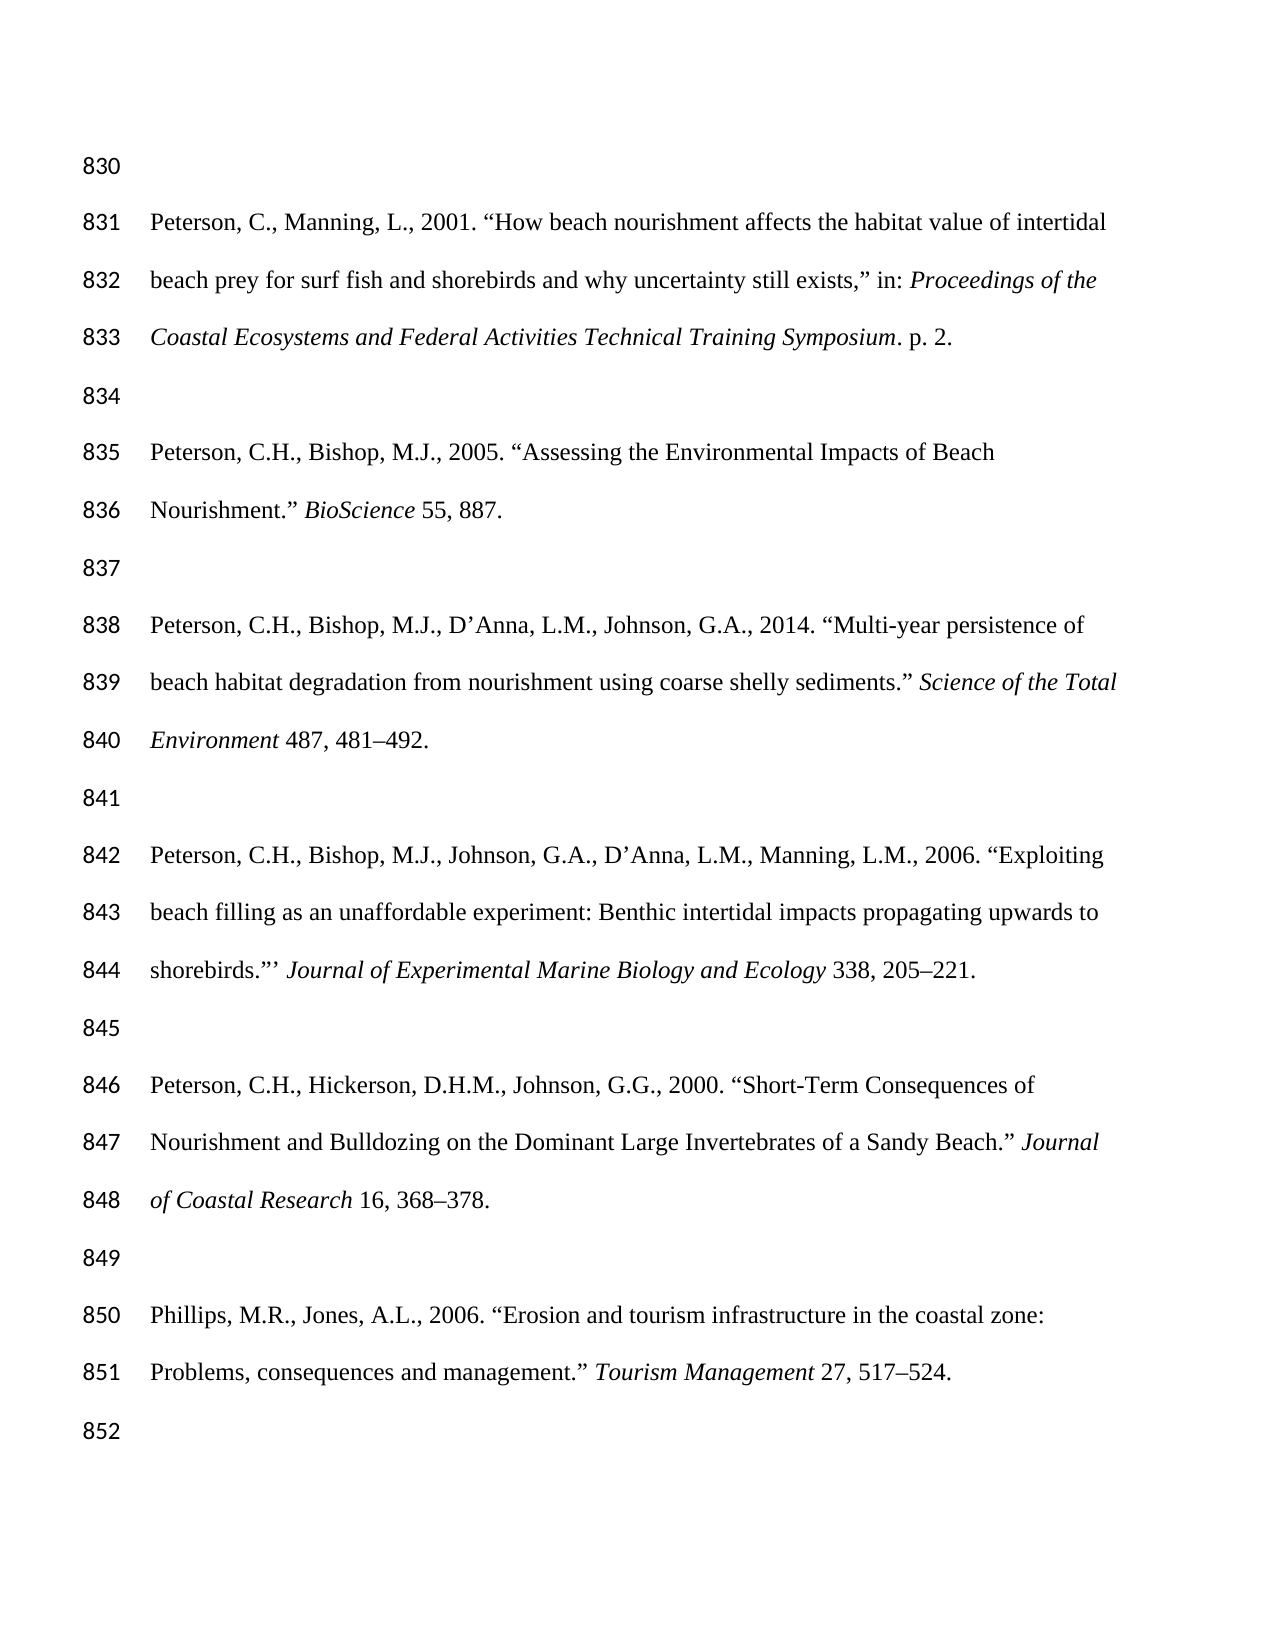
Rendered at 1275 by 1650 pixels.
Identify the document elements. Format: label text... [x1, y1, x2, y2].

text Phillips, M.R., Jones, A.L., 2006. “Erosion and tourism infrastructure in the coastal zone: Problems, consequences and management.” Tourism Management 27, 517–524. [150, 1300, 1125, 1386]
text Peterson, C.H., Bishop, M.J., D’Anna, L.M., Johnson, G.A., 2014. “Multi-year persistence of beach habitat degradation from nourishment using coarse shelly sediments.” Science of the Total Environment 487, 481–492. [150, 610, 1125, 754]
text Peterson, C.H., Hickerson, D.H.M., Johnson, G.G., 2000. “Short-Term Consequences of Nourishment and Bulldozing on the Dominant Large Invertebrates of a Sandy Beach.” Journal of Coastal Research 16, 368–378. [150, 1070, 1125, 1214]
text Peterson, C.H., Bishop, M.J., Johnson, G.A., D’Anna, L.M., Manning, L.M., 2006. “Exploiting beach filling as an unaffordable experiment: Benthic intertidal impacts propagating upwards to shorebirds.”’ Journal of Experimental Marine Biology and Ecology 338, 205–221. [150, 840, 1125, 984]
text Peterson, C., Manning, L., 2001. “How beach nourishment affects the habitat value of intertidal beach prey for surf fish and shorebirds and why uncertainty still exists,” in: Proceedings of the Coastal Ecosystems and Federal Activities Technical Training Symposium. p. 2. [150, 207, 1125, 351]
text Peterson, C.H., Bishop, M.J., 2005. “Assessing the Environmental Impacts of Beach Nourishment.” BioScience 55, 887. [150, 437, 1125, 524]
